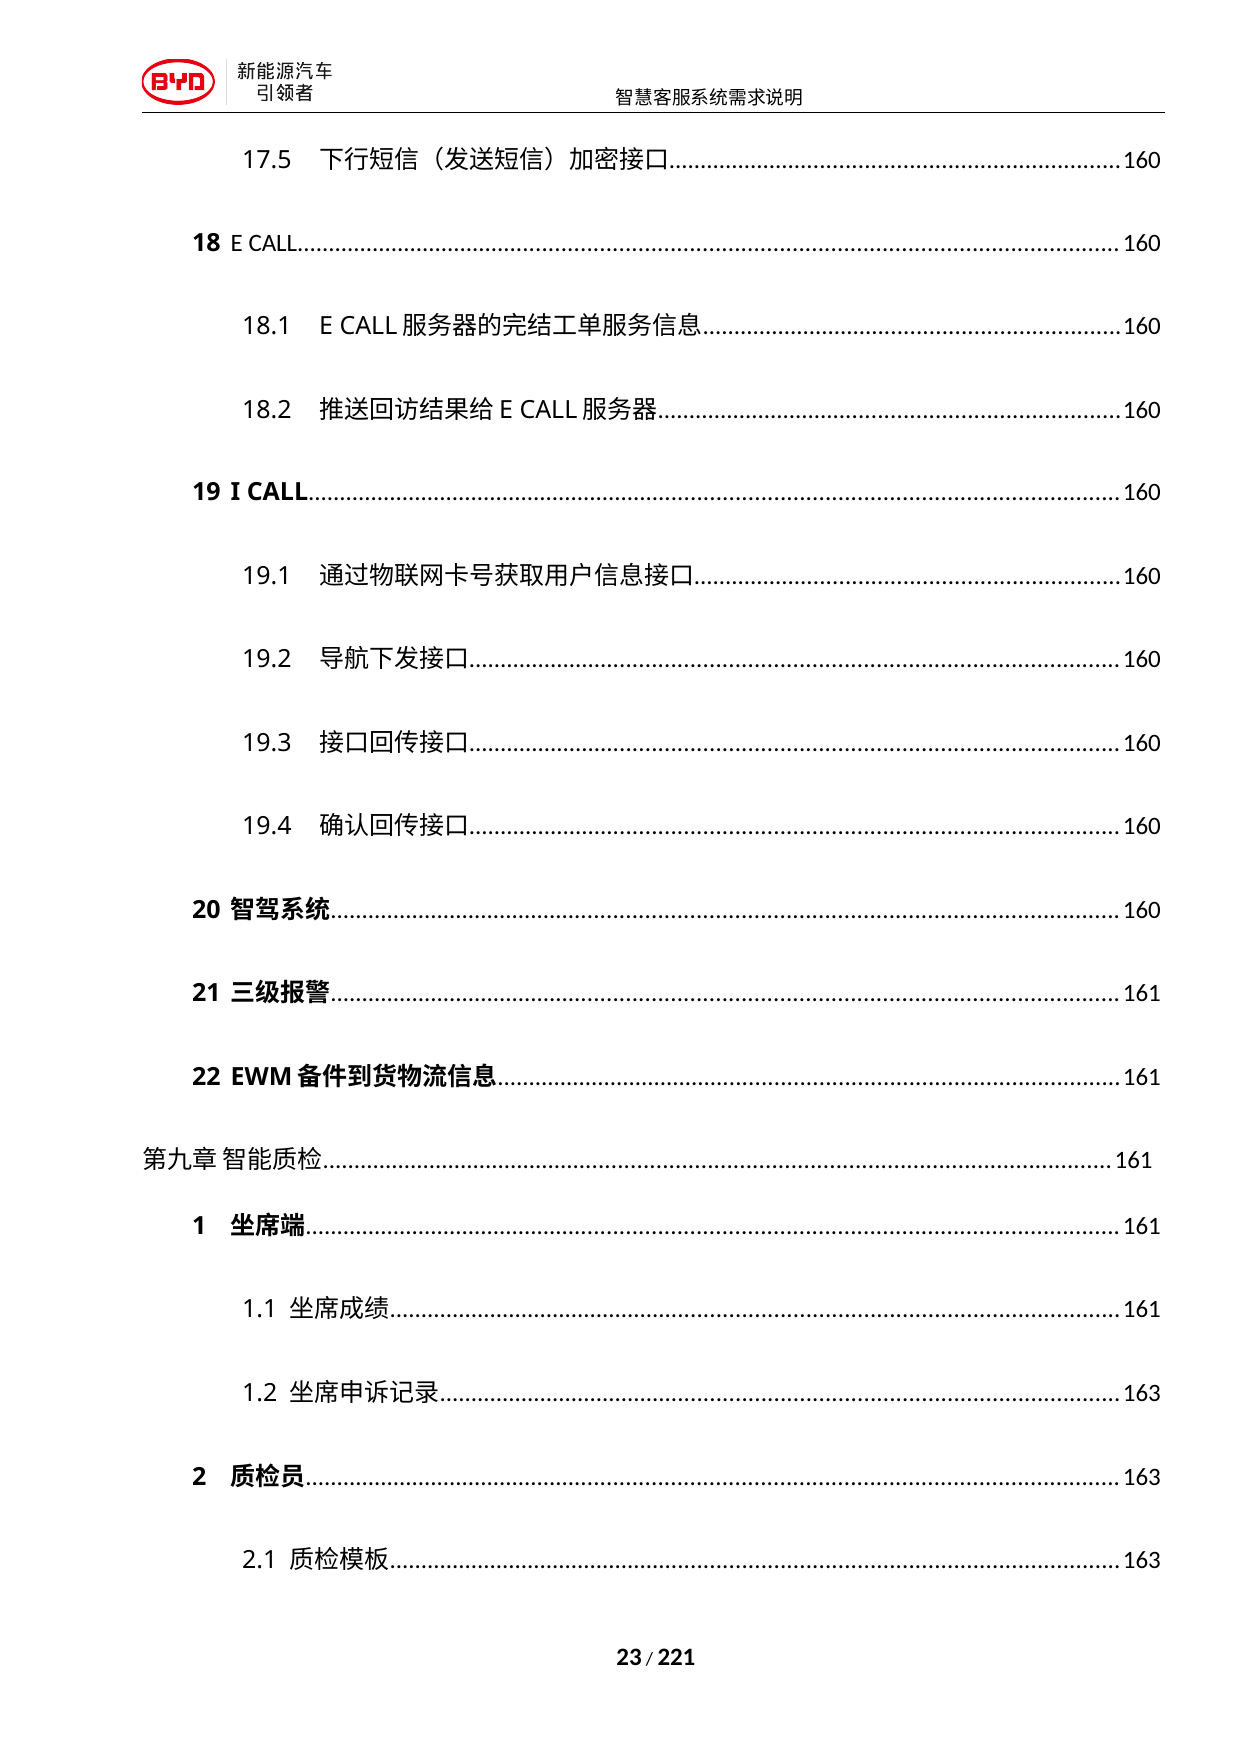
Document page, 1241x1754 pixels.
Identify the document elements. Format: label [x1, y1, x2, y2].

picture [141, 59, 332, 105]
